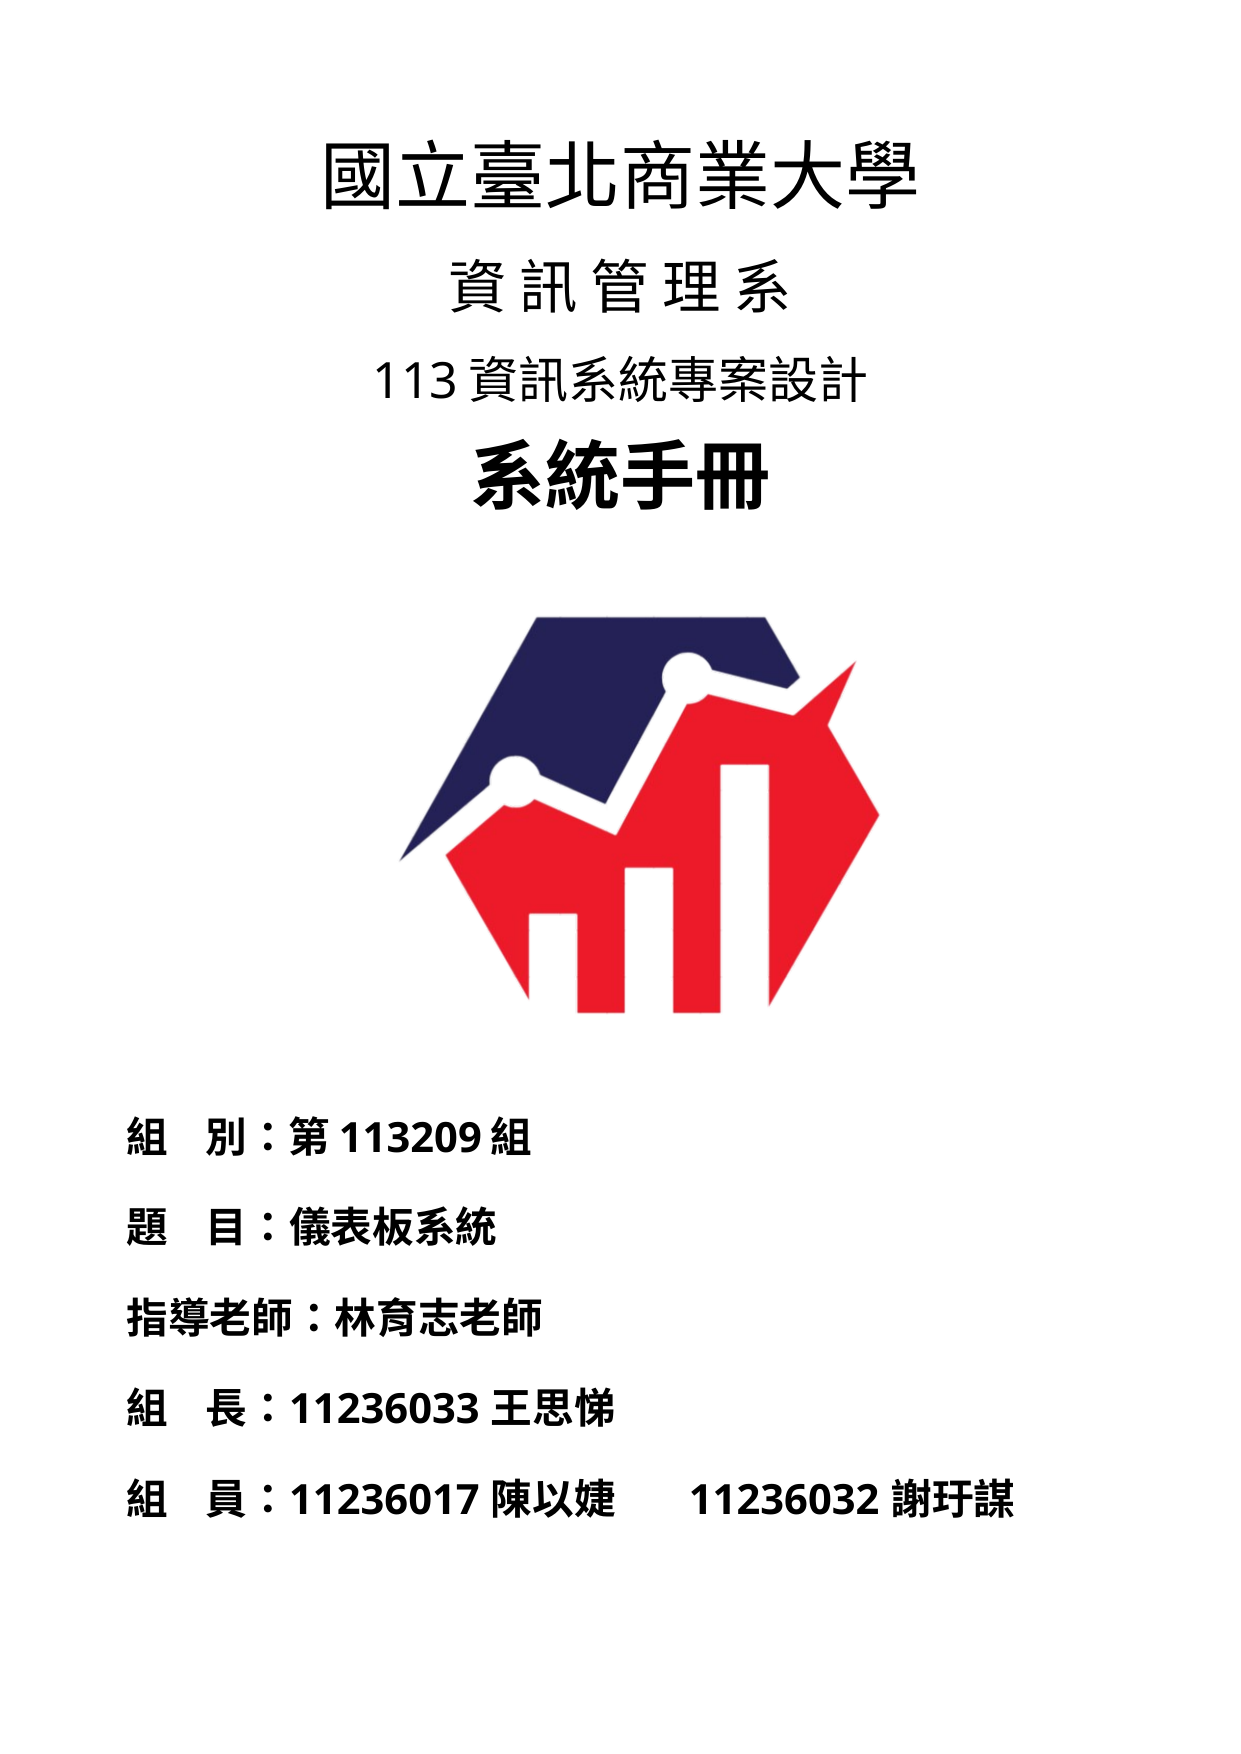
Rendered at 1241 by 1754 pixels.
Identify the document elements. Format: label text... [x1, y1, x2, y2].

text 組 長：11236033 王思悌 [126, 1375, 1152, 1436]
text 組 員：11236017 陳以婕 11236032 謝玗謀 [126, 1466, 1152, 1527]
picture [379, 606, 911, 1015]
text 國立臺北商業大學 [89, 114, 1152, 227]
text 113資訊系統專案設計 [195, 339, 1045, 414]
text 組 別：第113209組 [126, 1104, 1152, 1164]
text 系統手冊 [89, 414, 1152, 527]
text 資 訊 管 理 系 [89, 227, 1152, 339]
text 指導老師：林育志老師 [126, 1285, 1152, 1345]
text 題 目：儀表板系統 [126, 1194, 1152, 1255]
